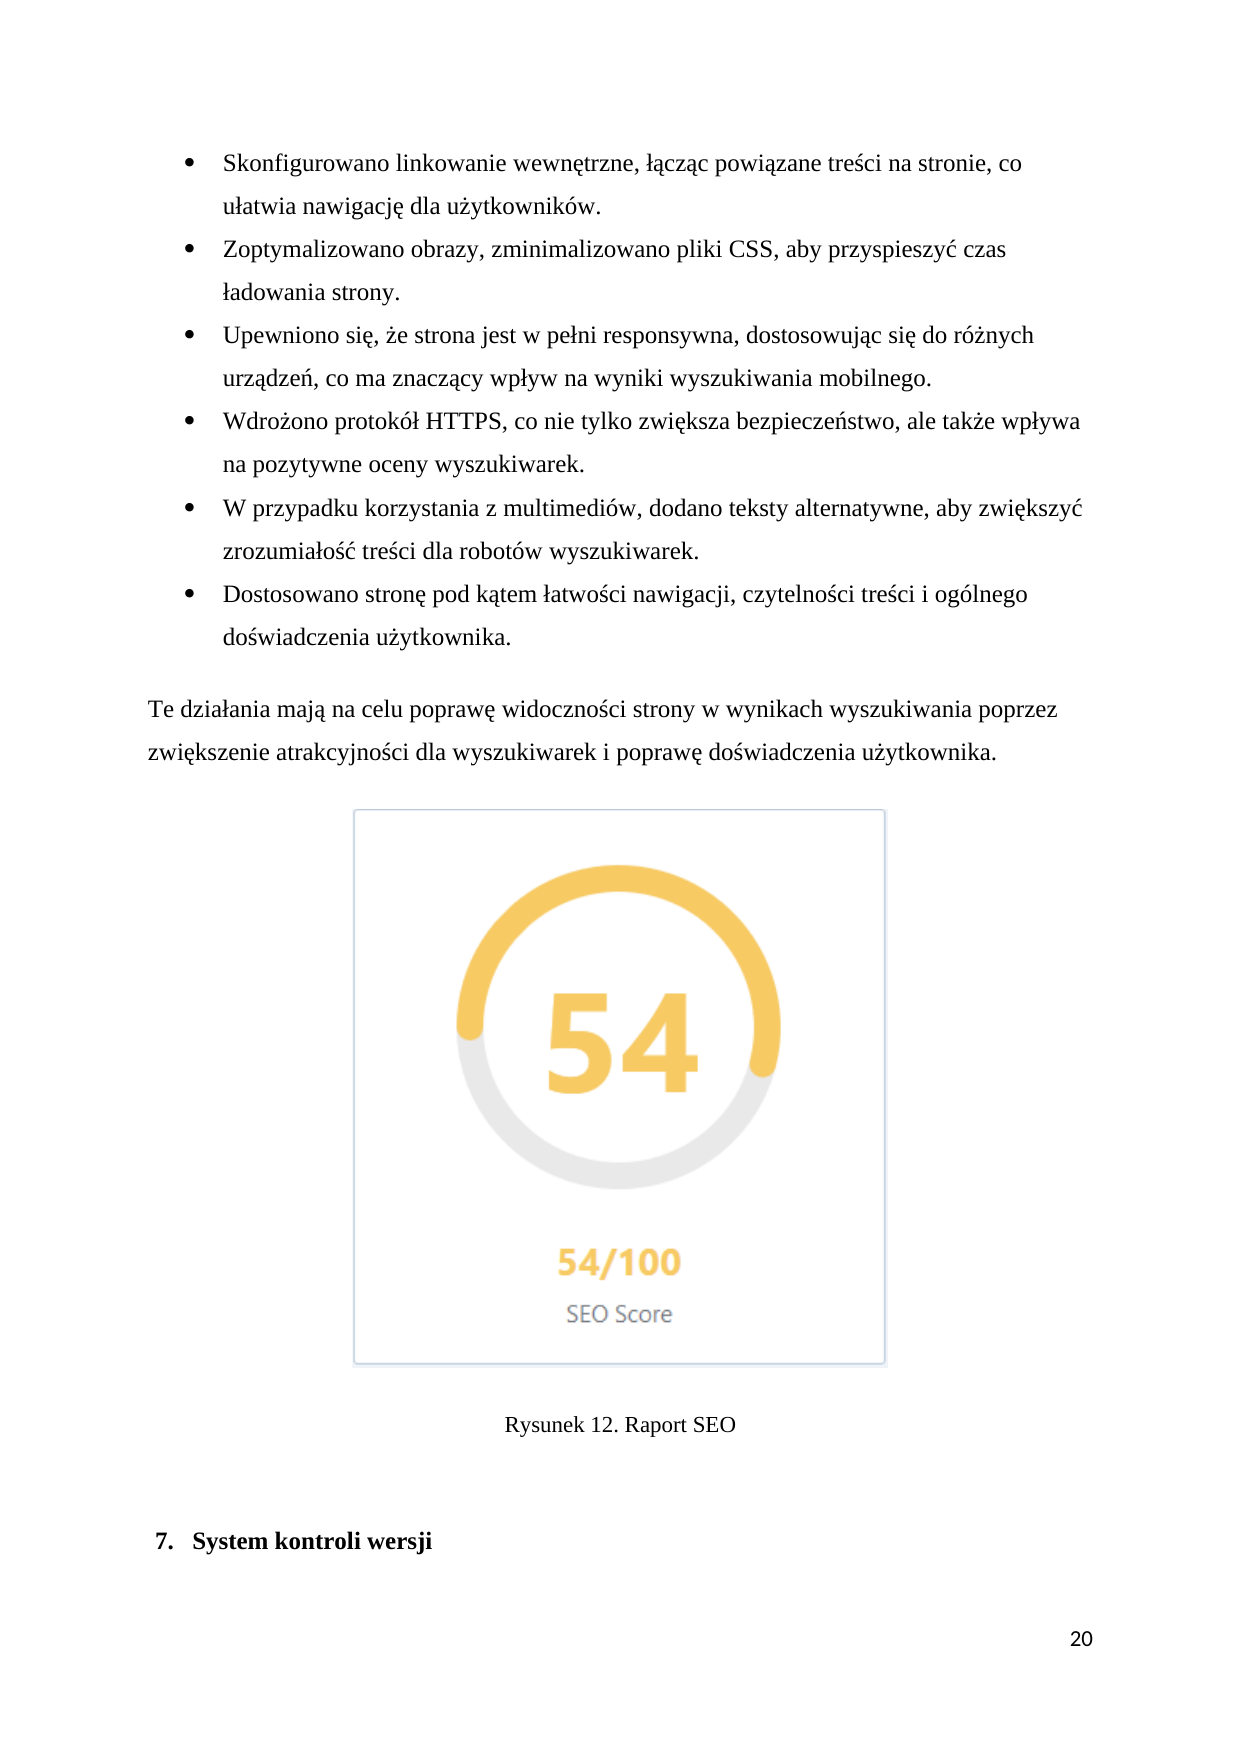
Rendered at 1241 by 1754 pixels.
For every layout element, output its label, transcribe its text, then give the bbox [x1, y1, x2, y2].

list Skonfigurowano linkowanie wewnętrzne, łącząc powiązane treści na stronie, co ułatwia nawigację dla użytkowników. [185, 148, 1093, 219]
list System kontroli wersji [155, 1526, 1093, 1555]
list Dostosowano stronę pod kątem łatwości nawigacji, czytelności treści i ogólnego doświadczenia użytkownika. [185, 579, 1093, 651]
list Wdrożono protokół HTTPS, co nie tylko zwiększa bezpieczeństwo, ale także wpływa na pozytywne oceny wyszukiwarek. [185, 406, 1093, 478]
picture [352, 809, 889, 1368]
text Rysunek 12. Raport SEO [148, 1411, 1093, 1437]
list Zoptymalizowano obrazy, zminimalizowano pliki CSS, aby przyspieszyć czas ładowania strony. [185, 234, 1093, 306]
list Upewniono się, że strona jest w pełni responsywna, dostosowując się do różnych urządzeń, co ma znaczący wpływ na wyniki wyszukiwania mobilnego. [185, 320, 1093, 392]
text Te działania mają na celu poprawę widoczności strony w wynikach wyszukiwania poprzez zwiększenie atrakcyjności dla wyszukiwarek i poprawę doświadczenia użytkownika. [148, 694, 1093, 766]
list W przypadku korzystania z multimediów, dodano teksty alternatywne, aby zwiększyć zrozumiałość treści dla robotów wyszukiwarek. [185, 493, 1093, 564]
